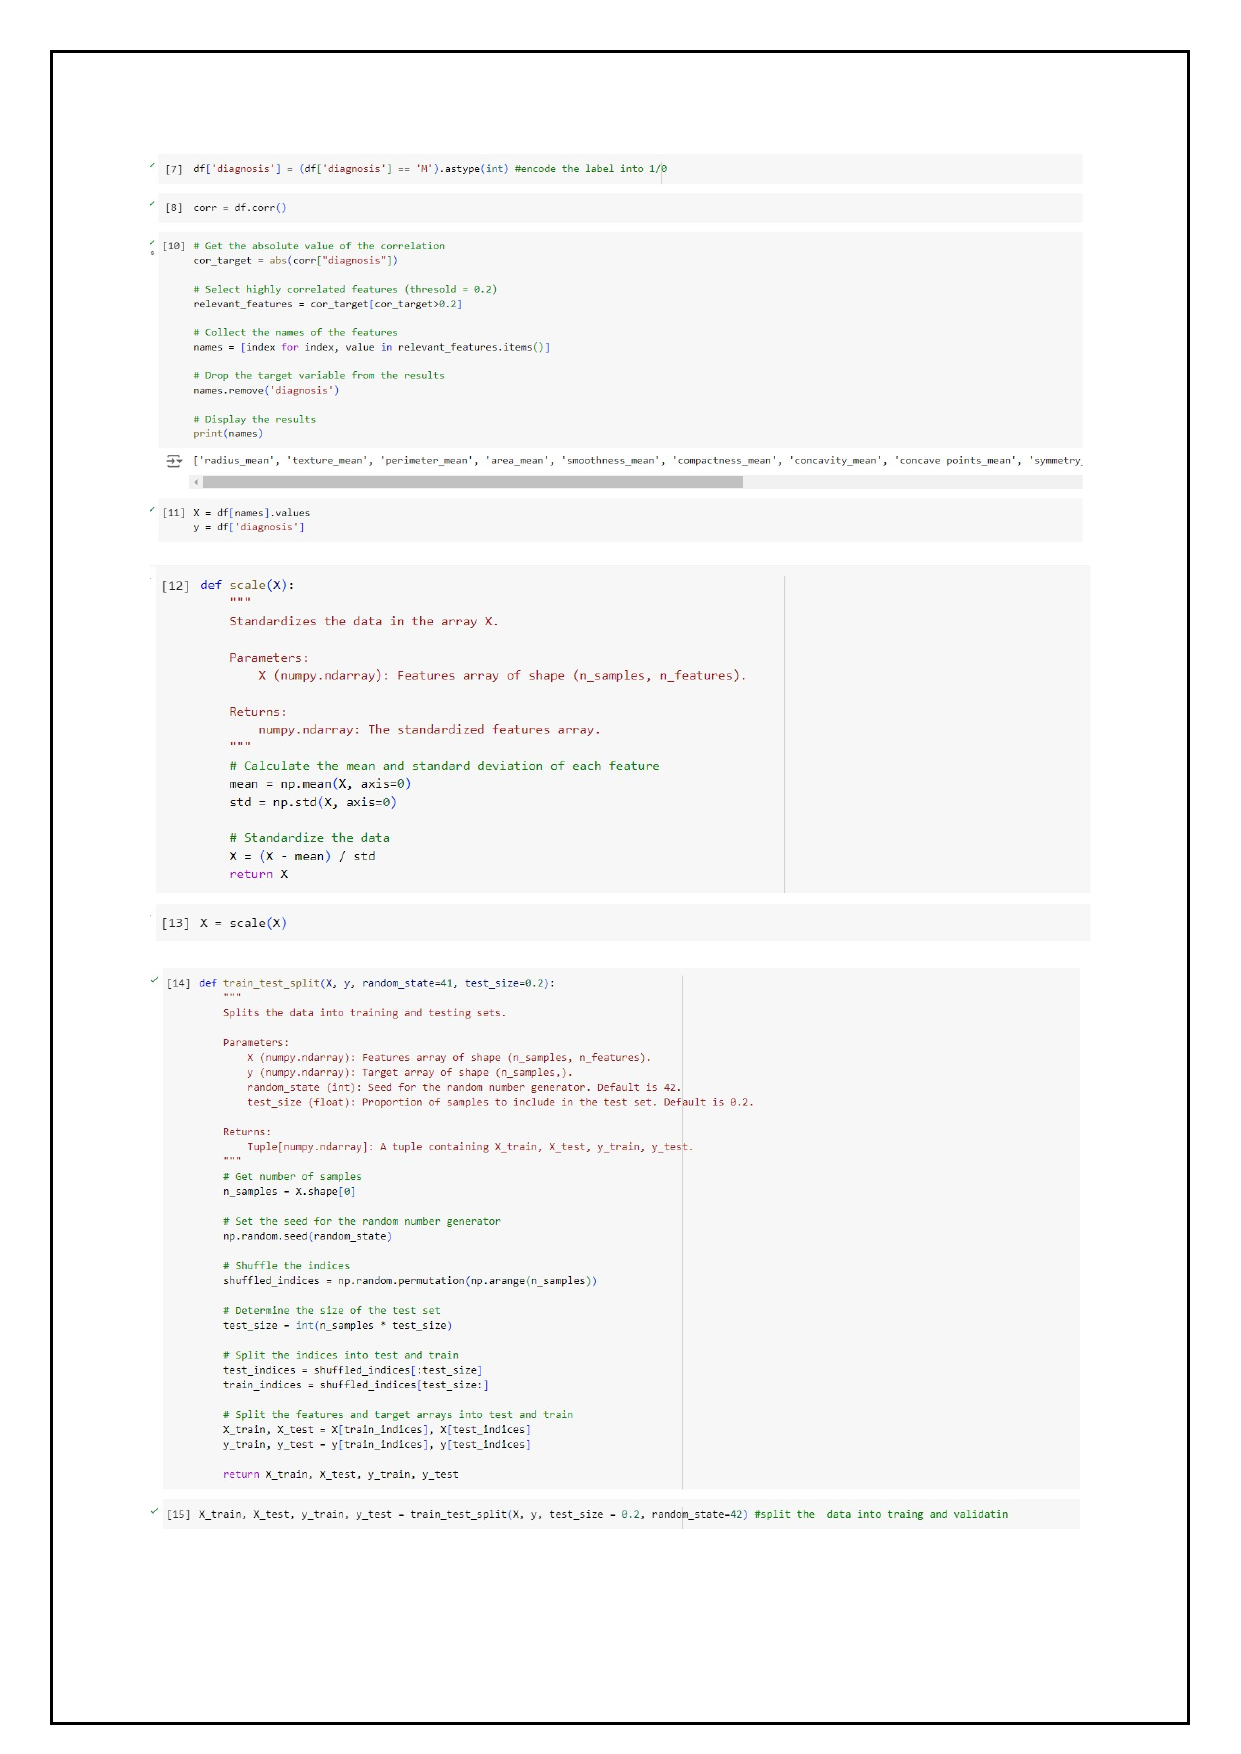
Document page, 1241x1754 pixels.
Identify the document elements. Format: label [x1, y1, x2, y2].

picture [150, 154, 1083, 542]
picture [150, 962, 1081, 1529]
picture [150, 565, 1091, 941]
